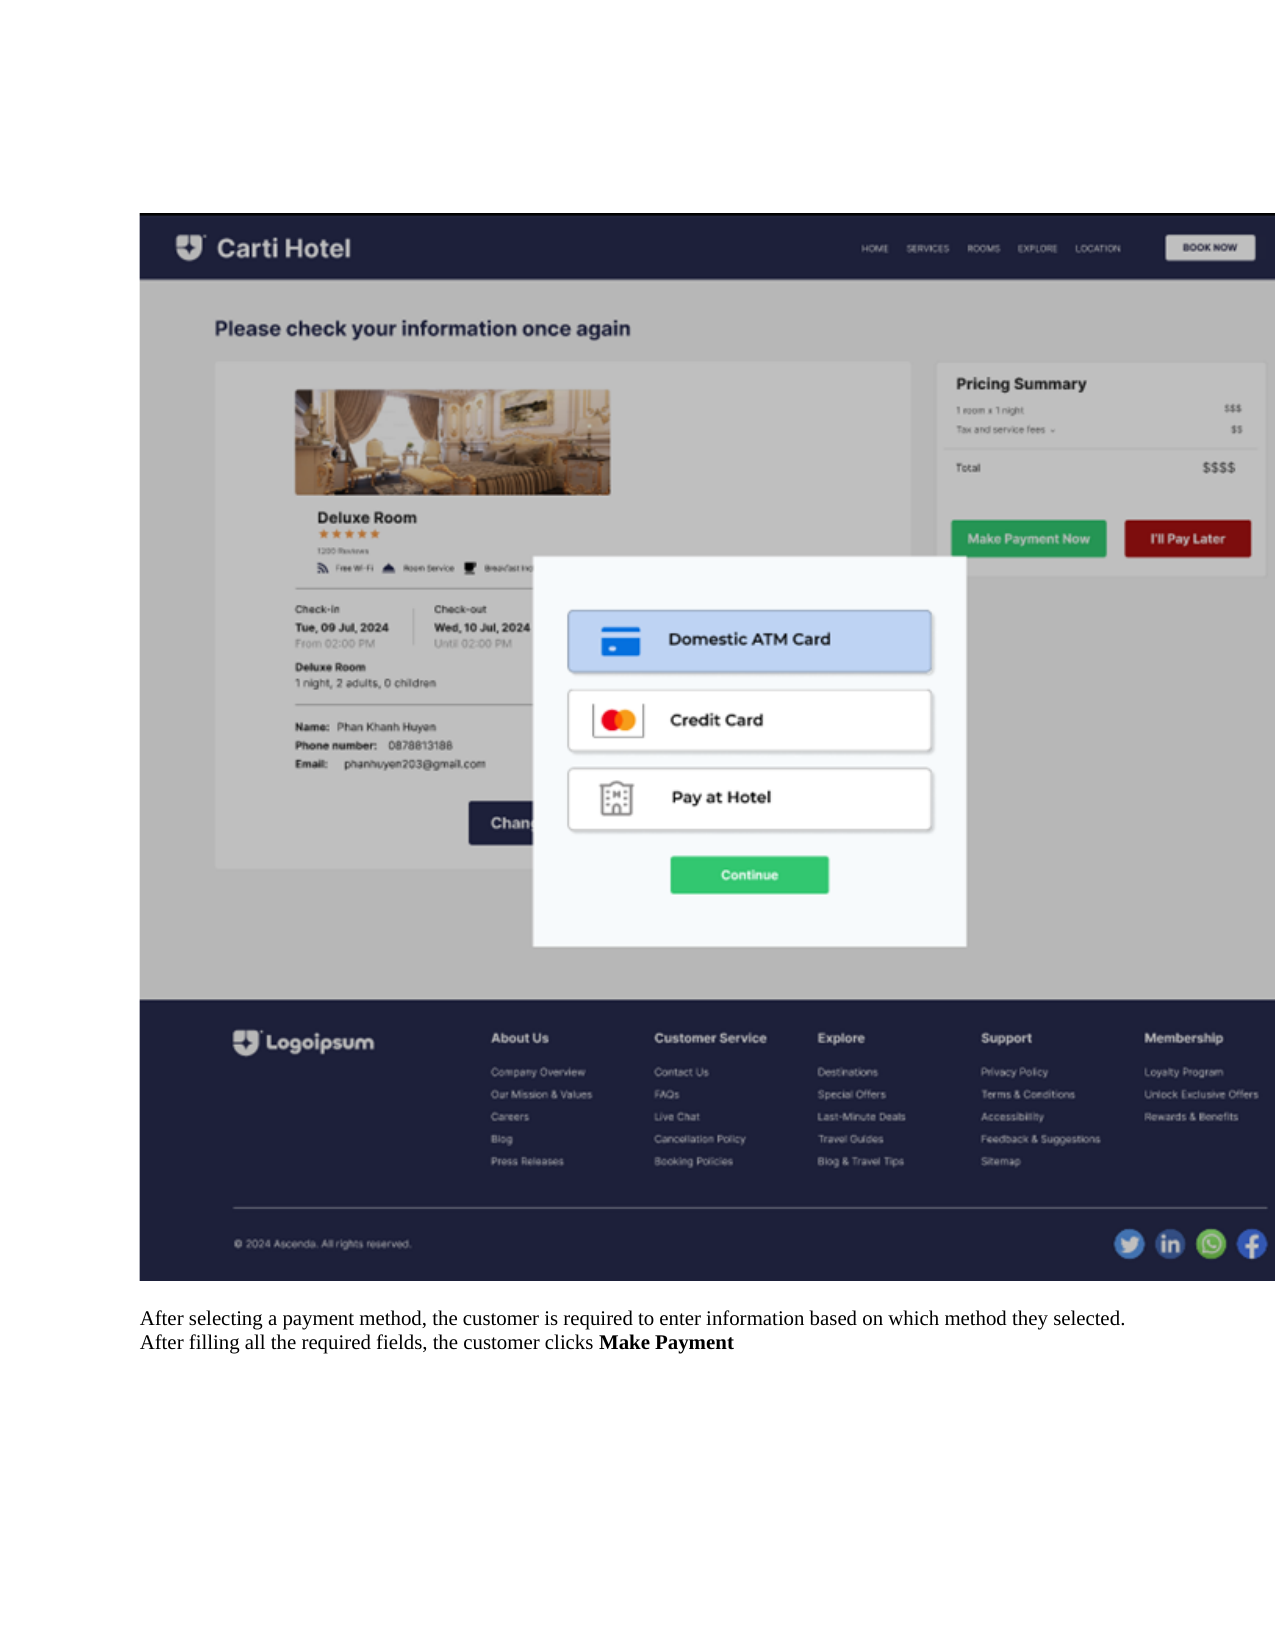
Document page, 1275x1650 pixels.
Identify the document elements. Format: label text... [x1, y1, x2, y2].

picture [139, 213, 1275, 1281]
text After selecting a payment method, the customer is required to enter information based on which method they selected. After filling all the required fields, the customer clicks Make Payment [139, 1306, 1160, 1354]
